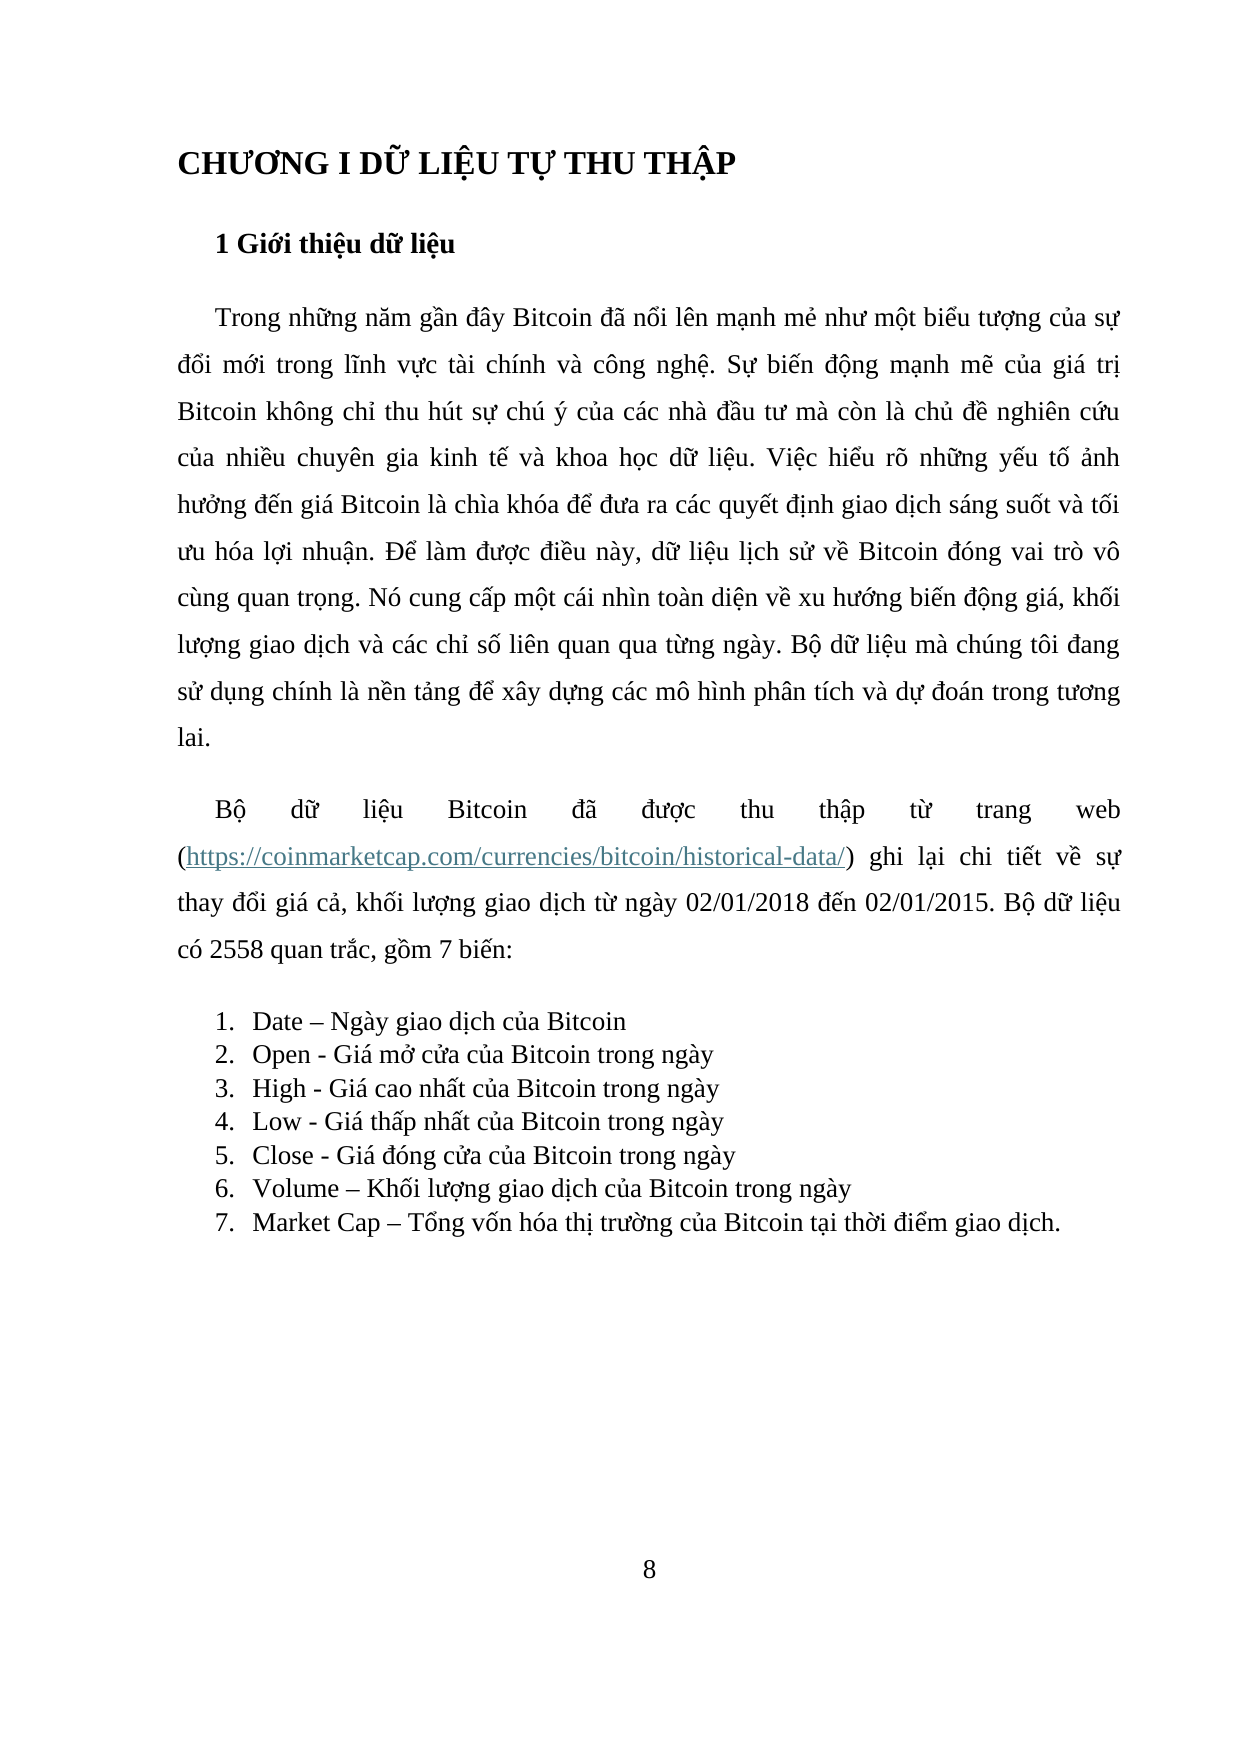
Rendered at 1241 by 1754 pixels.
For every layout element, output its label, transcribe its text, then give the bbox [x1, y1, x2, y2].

list Close - Giá đóng cửa của Bitcoin trong ngày [214, 1139, 1122, 1170]
list Market Cap – Tổng vốn hóa thị trường của Bitcoin tại thời điểm giao dịch. [214, 1206, 1122, 1237]
text Bộ dữ liệu Bitcoin đã được thu thập từ trang web (https://coinmarketcap.com/currencies/bitcoin/historical-data/) ghi lại chi tiết về sự thay đổi giá cả, khối lượng giao dịch từ ngày 02/01/2018 đến 02/01/2015. Bộ dữ liệu có 2558 quan trắc, gồm 7 biến: [177, 793, 1122, 964]
list High - Giá cao nhất của Bitcoin trong ngày [214, 1072, 1122, 1103]
list Volume – Khối lượng giao dịch của Bitcoin trong ngày [214, 1172, 1122, 1203]
text Trong những năm gần đây Bitcoin đã nổi lên mạnh mẻ như một biểu tượng của sự đổi mới trong lĩnh vực tài chính và công nghệ. Sự biến động mạnh mẽ của giá trị Bitcoin không chỉ thu hút sự chú ý của các nhà đầu tư mà còn là chủ đề nghiên cứu của nhiều chuyên gia kinh tế và khoa học dữ liệu. Việc hiểu rõ những yếu tố ảnh hưởng đến giá Bitcoin là chìa khóa để đưa ra các quyết định giao dịch sáng suốt và tối ưu hóa lợi nhuận. Để làm được điều này, dữ liệu lịch sử về Bitcoin đóng vai trò vô cùng quan trọng. Nó cung cấp một cái nhìn toàn diện về xu hướng biến động giá, khối lượng giao dịch và các chỉ số liên quan qua từng ngày. Bộ dữ liệu mà chúng tôi đang sử dụng chính là nền tảng để xây dựng các mô hình phân tích và dự đoán trong tương lai. [177, 301, 1122, 752]
subtitle DỮ LIỆU TỰ THU THẬP [177, 143, 1122, 182]
text Giới thiệu dữ liệu [214, 226, 1122, 259]
list Open - Giá mở cửa của Bitcoin trong ngày [214, 1038, 1122, 1069]
list Date – Ngày giao dịch của Bitcoin [214, 1005, 1122, 1036]
list Low - Giá thấp nhất của Bitcoin trong ngày [214, 1105, 1122, 1136]
